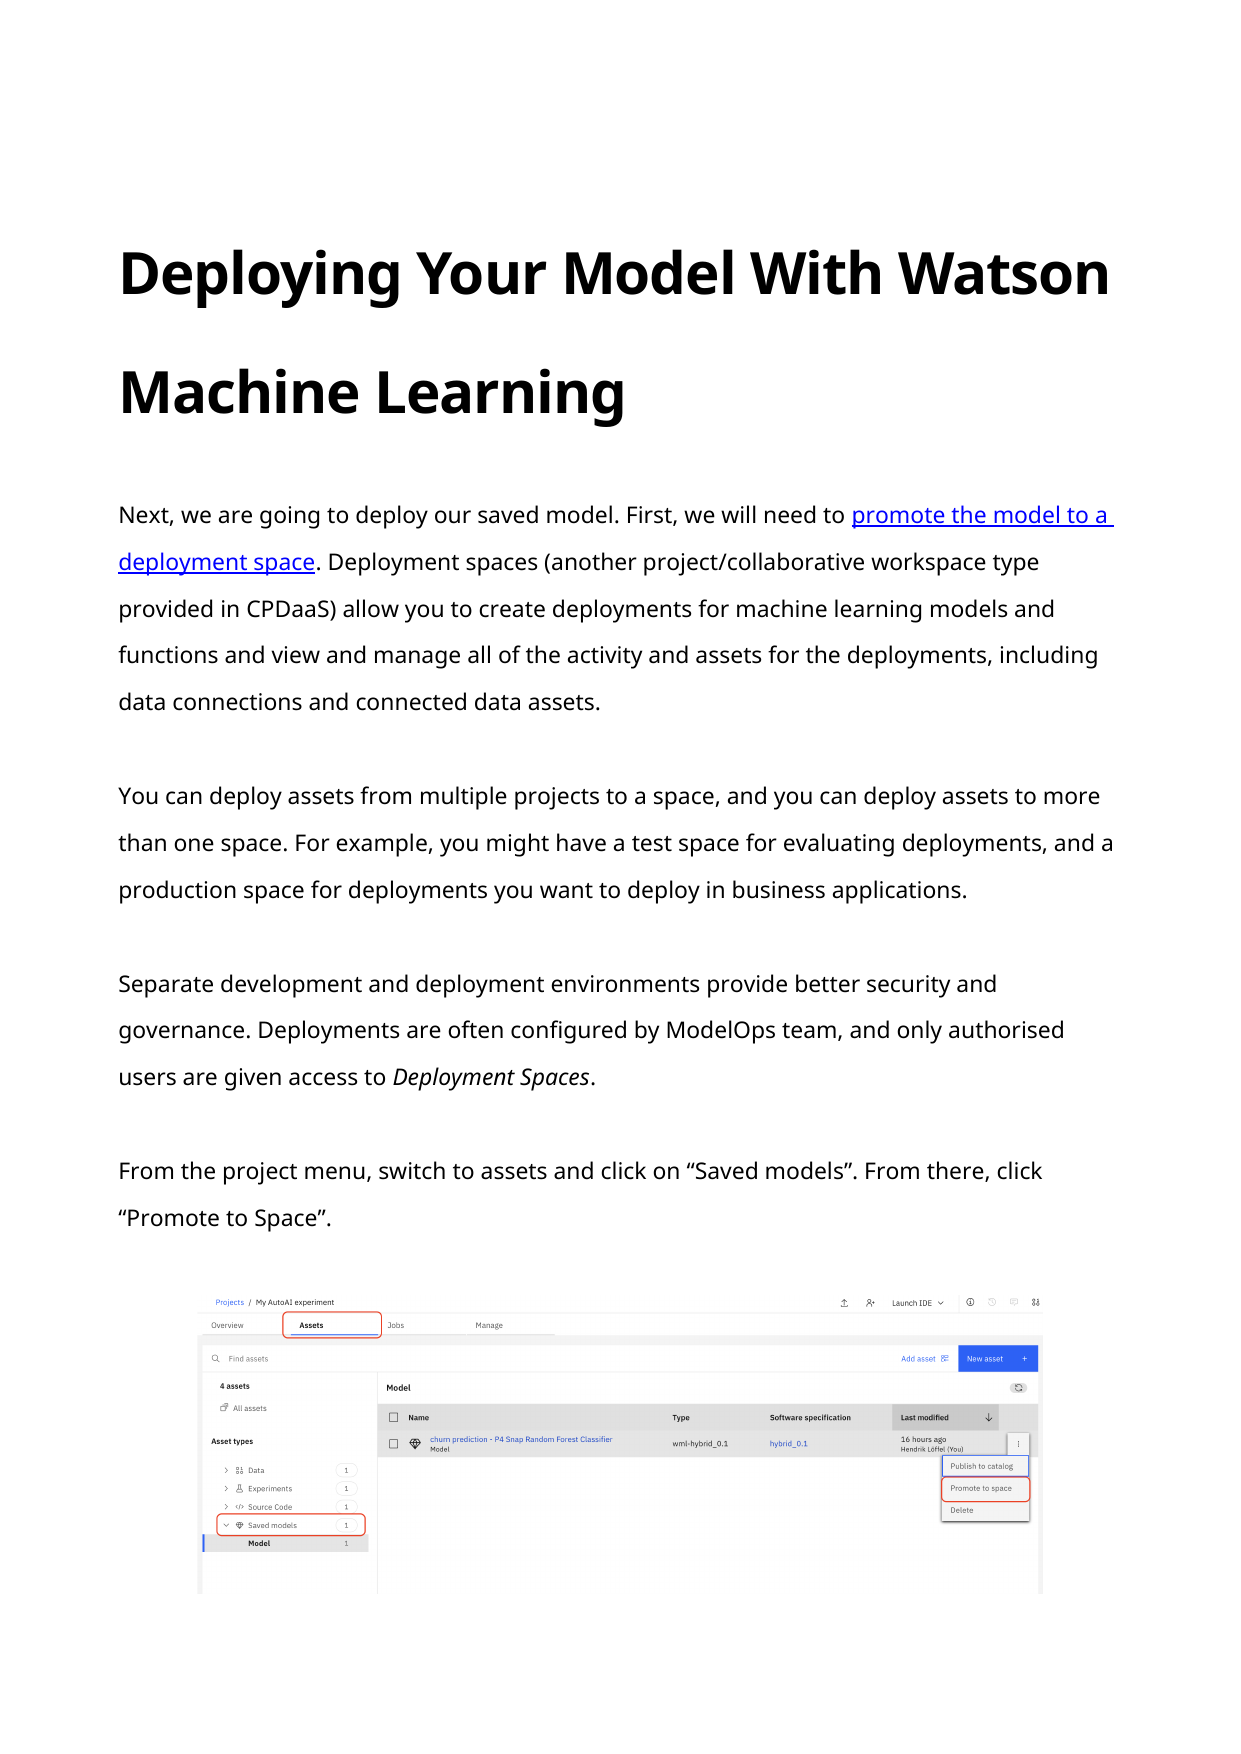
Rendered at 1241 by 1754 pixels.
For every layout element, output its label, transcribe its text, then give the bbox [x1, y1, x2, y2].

text You can deploy assets from multiple projects to a space, and you can deploy assets to more than one space. For example, you might have a test space for evaluating deployments, and a production space for deployments you want to deploy in business applications. [118, 780, 1122, 905]
title Deploying Your Model With Watson Machine Learning [118, 232, 1122, 431]
text From the project menu, switch to assets and click on “Saved models”. From there, click “Promote to Space”. [118, 1155, 1122, 1233]
picture [197, 1295, 1043, 1594]
text Separate development and deployment environments provide better security and governance. Deployments are often configured by ModelOps team, and only authorised users are given access to Deployment Spaces. [118, 967, 1122, 1092]
text Next, we are going to deploy our saved model. First, we will need to promote the model to a deployment space. Deployment spaces (another project/collaborative workspace type provided in CPDaaS) allow you to create deployments for machine learning models and functions and view and manage all of the activity and assets for the deployments, including data connections and connected data assets. [118, 499, 1122, 717]
